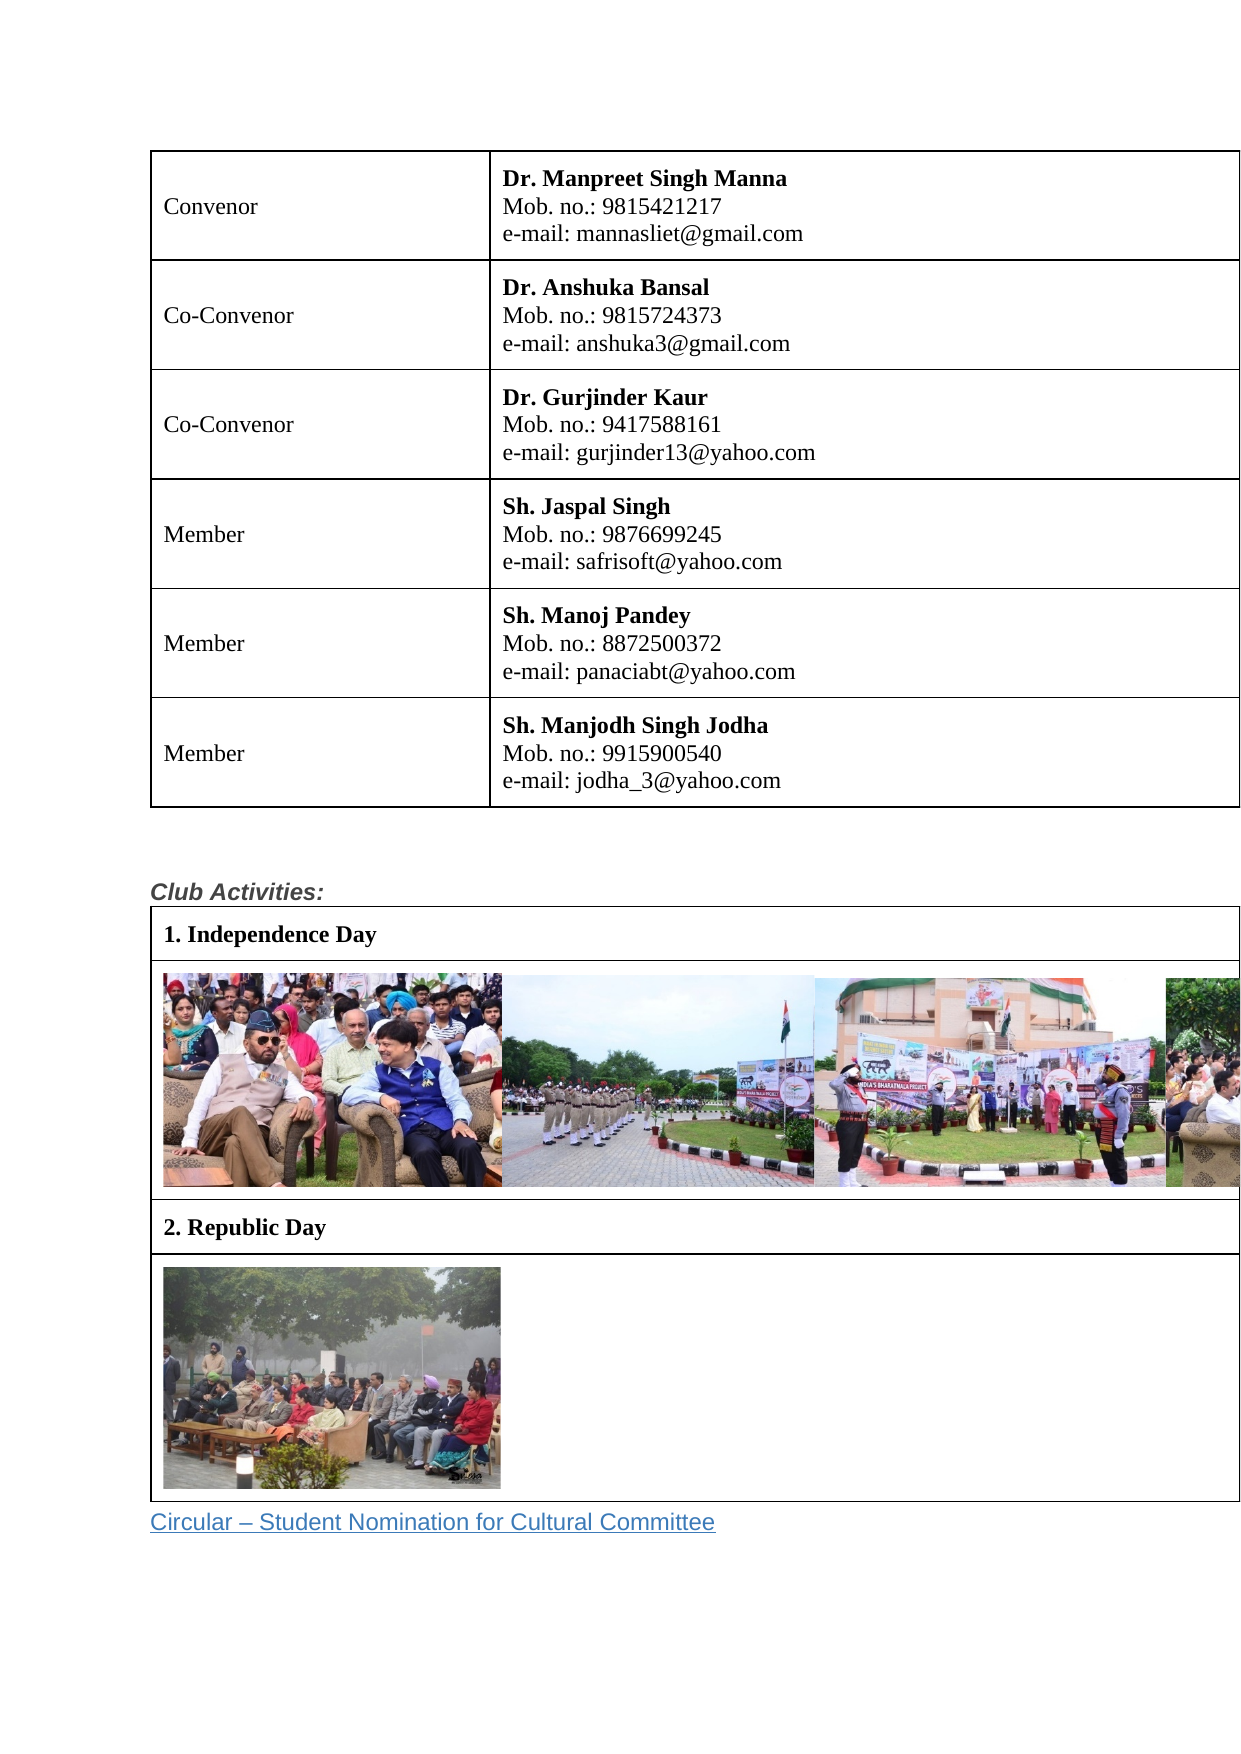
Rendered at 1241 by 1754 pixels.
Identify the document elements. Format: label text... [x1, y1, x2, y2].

table_cell 2. Republic Day [152, 1200, 1239, 1253]
text Club Activities: [150, 872, 1090, 906]
table_cell Sh. Manoj Pandey Mob. no.: 8872500372 e-mail: panaciabt@yahoo.com [491, 589, 1239, 697]
table_header 1. Independence Day [152, 907, 1239, 960]
table_cell Dr. Gurjinder Kaur Mob. no.: 9417588161 e-mail: gurjinder13@yahoo.com [491, 370, 1239, 478]
table_cell Member [152, 480, 489, 587]
table_cell Co-Convenor [152, 370, 489, 478]
table_cell [152, 961, 1239, 1199]
table_cell Sh. Manjodh Singh Jodha Mob. no.: 9915900540 e-mail: jodha_3@yahoo.com [491, 698, 1239, 806]
table_cell Dr. Anshuka Bansal Mob. no.: 9815724373 e-mail: anshuka3@gmail.com [491, 261, 1239, 369]
text Circular – Student Nomination for Cultural Committee [150, 1502, 1090, 1536]
table_cell Member [152, 589, 489, 697]
table_cell Sh. Jaspal Singh Mob. no.: 9876699245 e-mail: safrisoft@yahoo.com [491, 480, 1239, 587]
table_cell Co-Convenor [152, 261, 489, 369]
table_cell Member [152, 698, 489, 806]
picture [163, 973, 1241, 1187]
table_header Convenor [152, 152, 489, 259]
table_header Dr. Manpreet Singh Manna Mob. no.: 9815421217 e-mail: mannasliet@gmail.com [491, 152, 1239, 259]
picture [163, 1267, 501, 1489]
table_cell [152, 1255, 1239, 1501]
